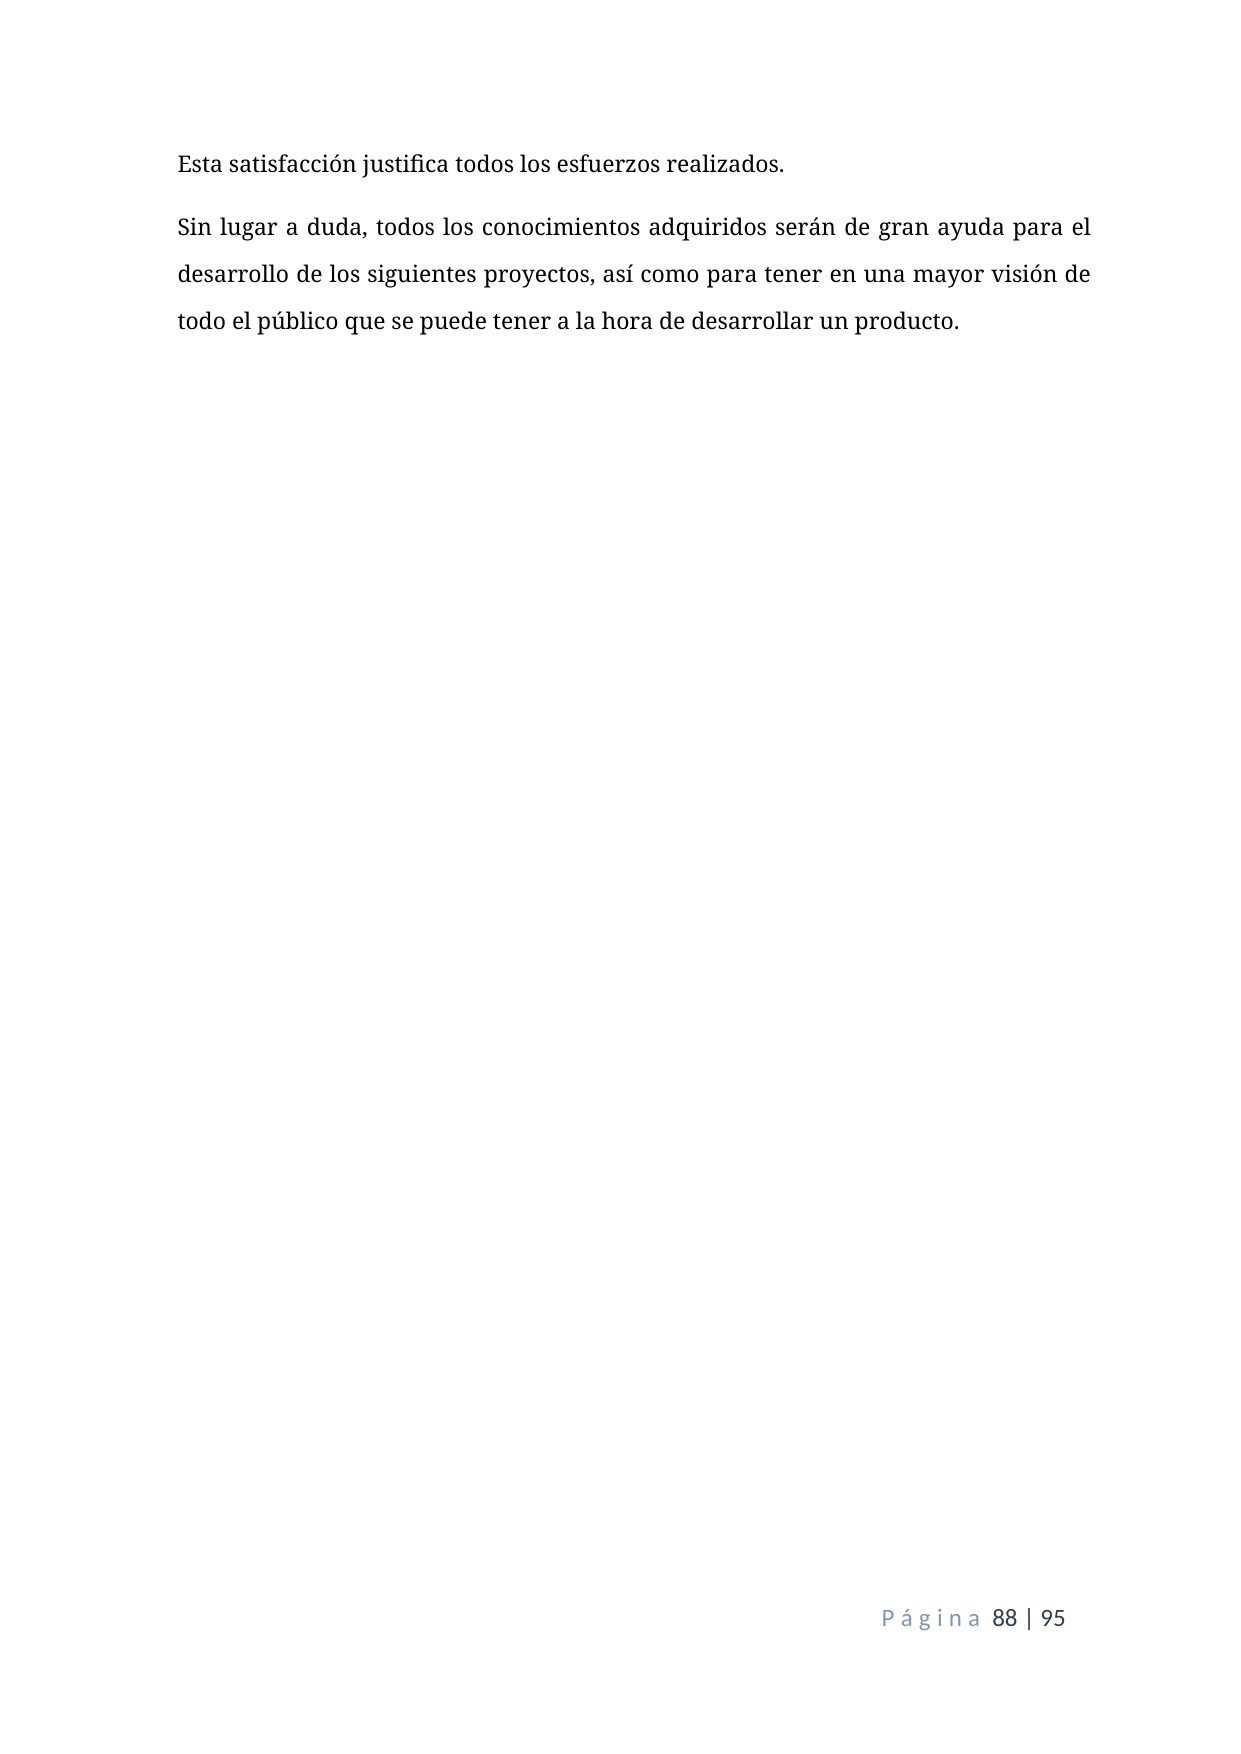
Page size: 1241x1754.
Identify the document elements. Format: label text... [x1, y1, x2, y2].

text Esta satisfacción justifica todos los esfuerzos realizados. [177, 148, 1092, 179]
text Sin lugar a duda, todos los conocimientos adquiridos serán de gran ayuda para el desarrollo de los siguientes proyectos, así como para tener en una mayor visión de todo el público que se puede tener a la hora de desarrollar un producto. [177, 211, 1092, 336]
